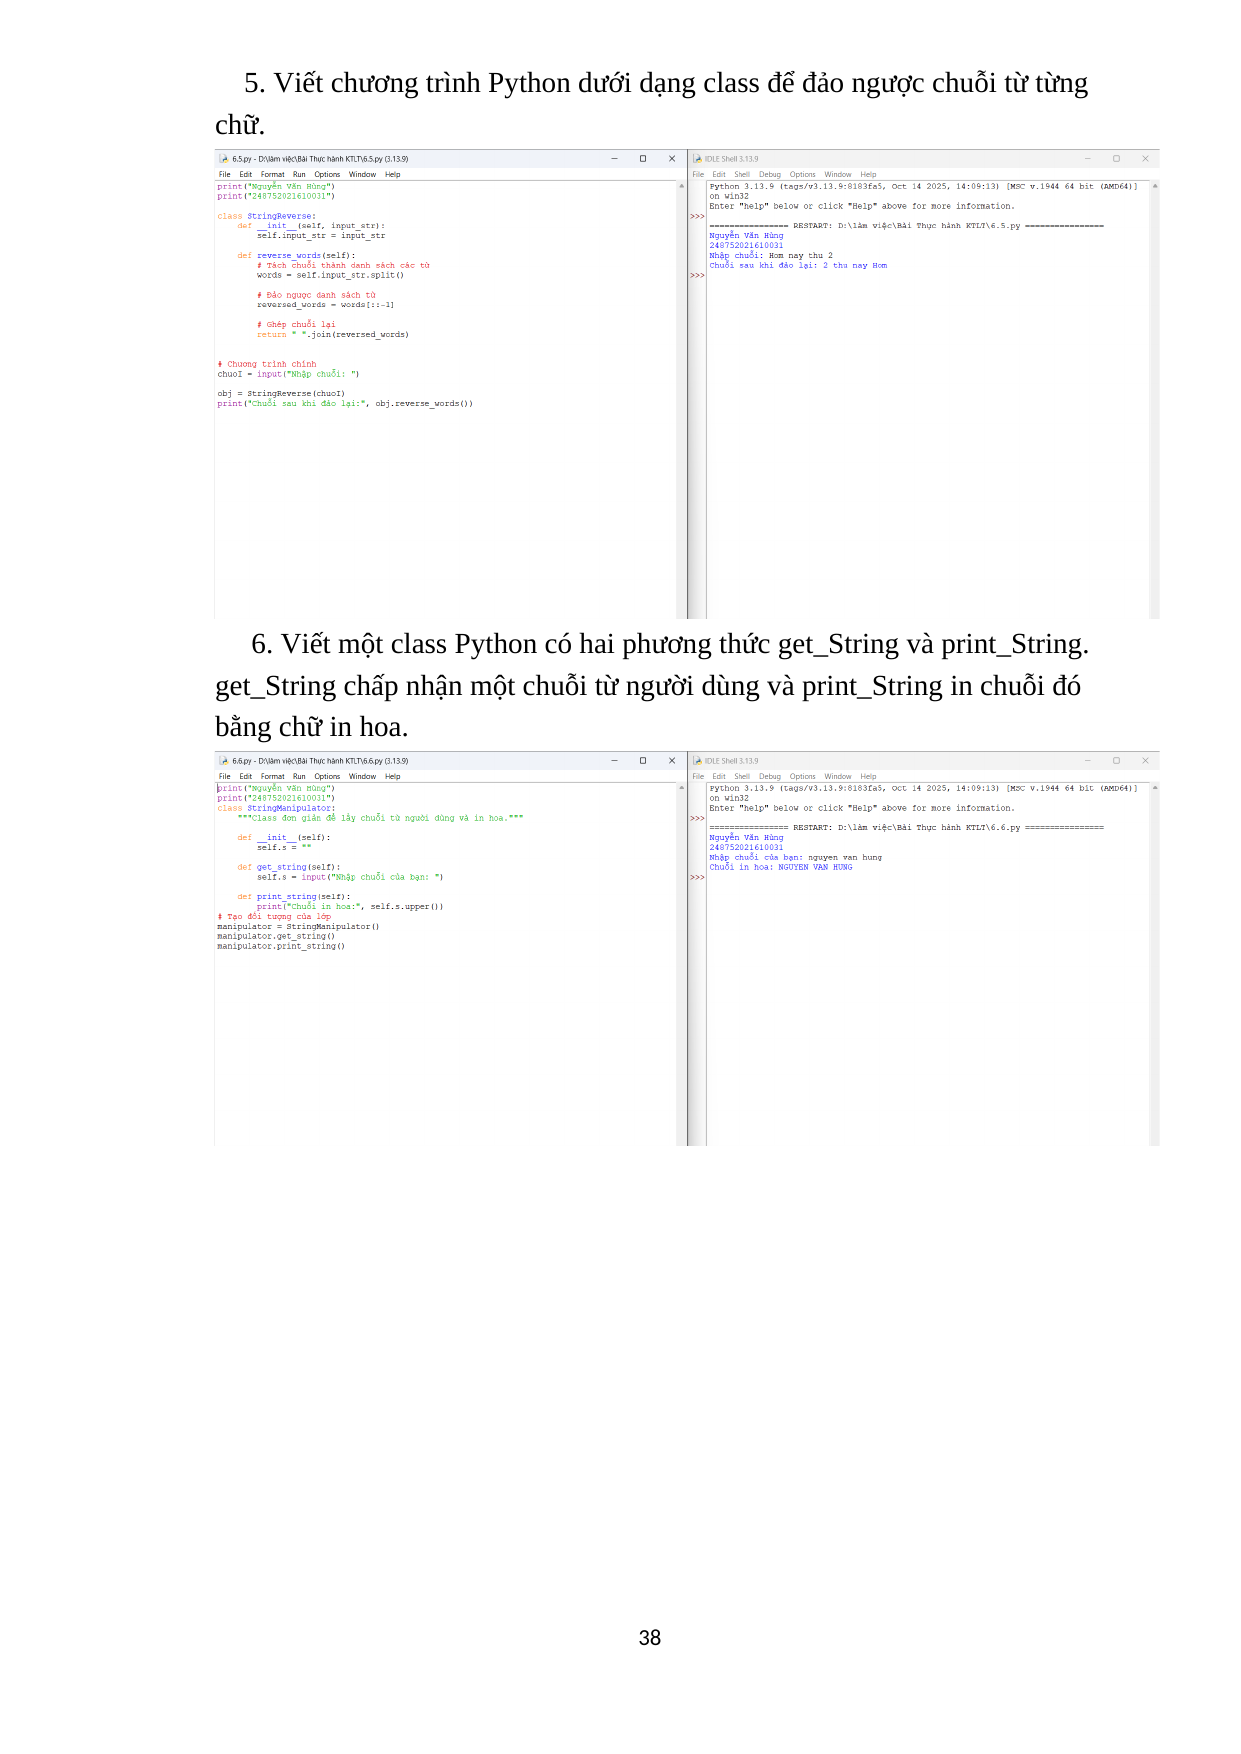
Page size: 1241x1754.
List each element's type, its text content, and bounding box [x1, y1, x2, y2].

picture [214, 751, 1160, 1146]
text 5. Viết chương trình Python dưới dạng class để đảo ngược chuỗi từ từng chữ. [215, 66, 1122, 141]
picture [214, 149, 1160, 619]
text 6. Viết một class Python có hai phương thức get_String và print_String. get_String chấp nhận một chuỗi từ người dùng và print_String in chuỗi đó bằng chữ in hoa. [215, 626, 1122, 743]
